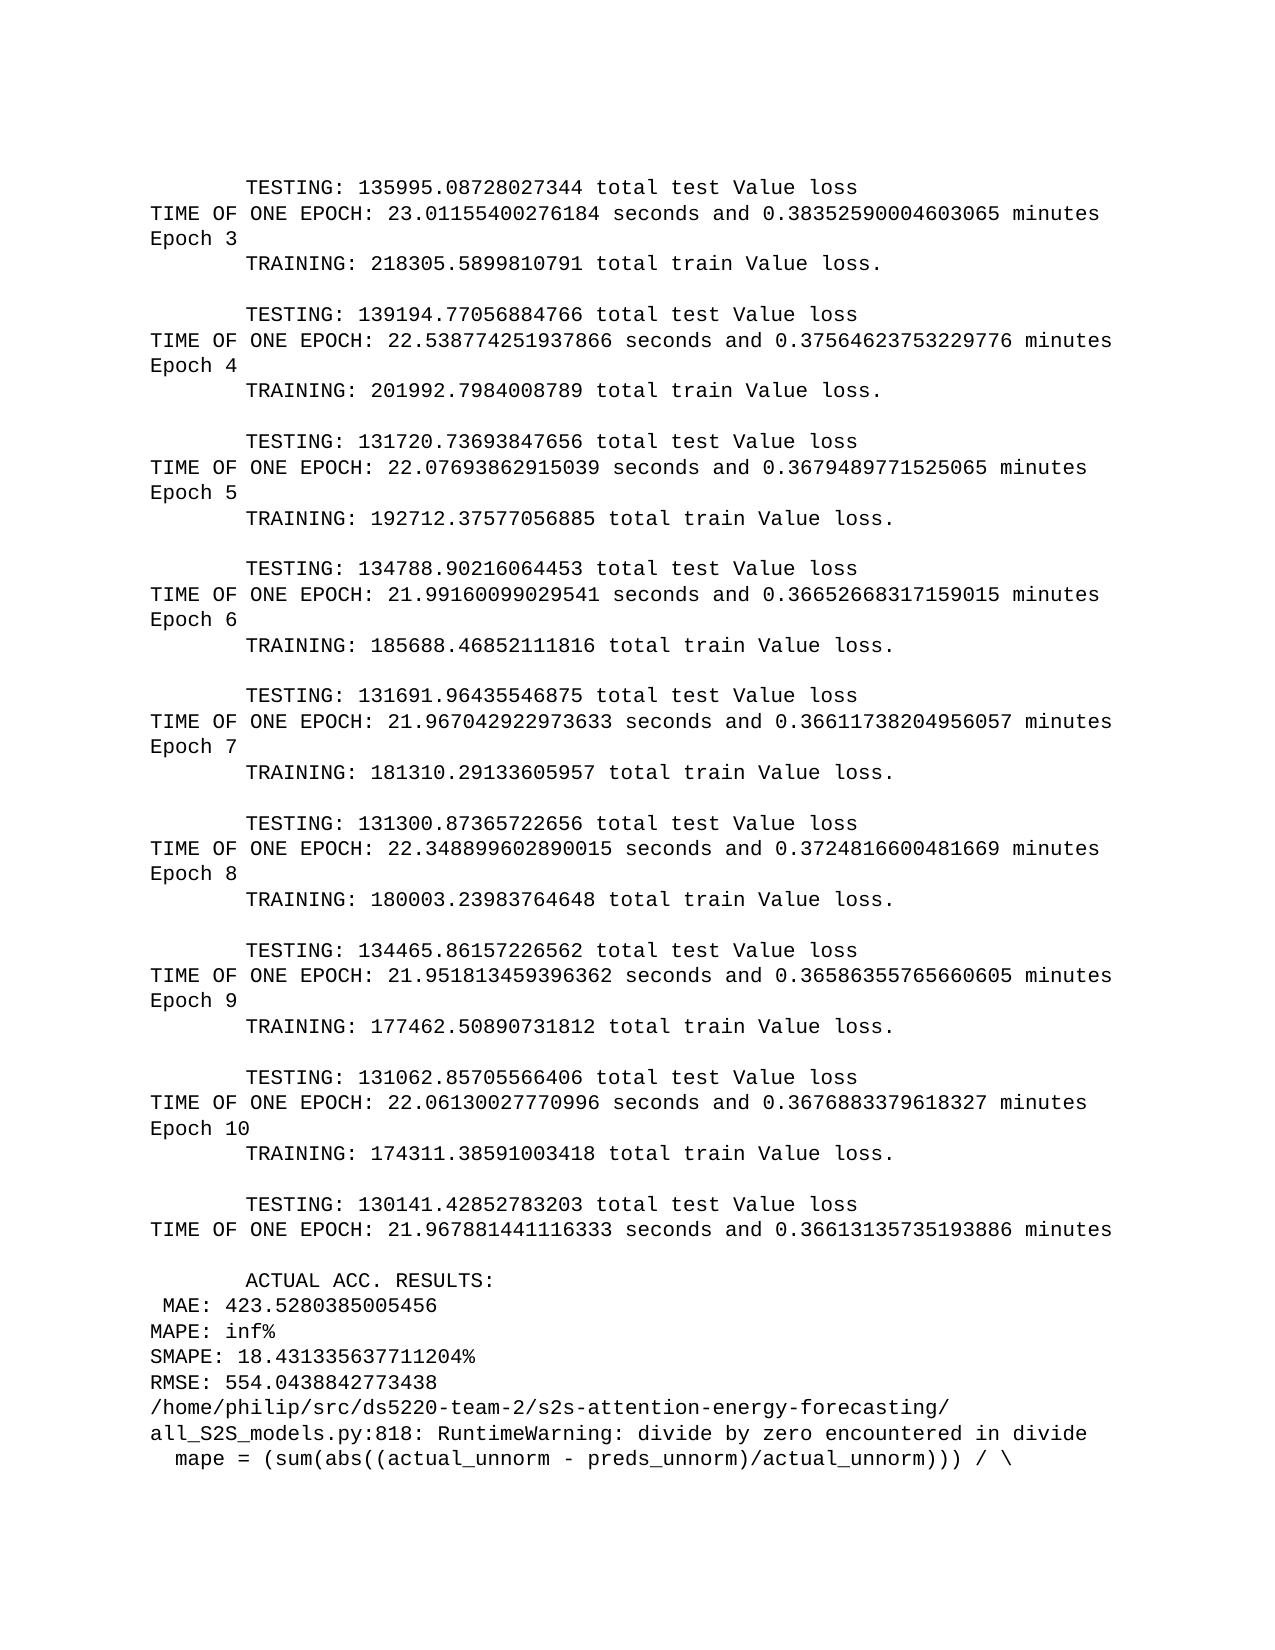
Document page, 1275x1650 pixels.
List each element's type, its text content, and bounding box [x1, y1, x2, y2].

text TESTING: 134465.86157226562 total test Value loss [150, 938, 1125, 963]
text /home/philip/src/ds5220-team-2/s2s-attention-energy-forecasting/all_S2S_models.py:818: RuntimeWarning: divide by zero encountered in divide [150, 1395, 1125, 1446]
text TIME OF ONE EPOCH: 22.538774251937866 seconds and 0.37564623753229776 minutes [150, 328, 1125, 353]
text TRAINING: 201992.7984008789 total train Value loss. [150, 379, 1125, 404]
text MAE: 423.5280385005456 [150, 1294, 1125, 1319]
text TIME OF ONE EPOCH: 21.967042922973633 seconds and 0.36611738204956057 minutes [150, 709, 1125, 734]
text TIME OF ONE EPOCH: 21.967881441116333 seconds and 0.36613135735193886 minutes [150, 1217, 1125, 1243]
text TRAINING: 180003.23983764648 total train Value loss. [150, 887, 1125, 912]
text TESTING: 131691.96435546875 total test Value loss [150, 684, 1125, 709]
text Epoch 6 [150, 607, 1125, 633]
text SMAPE: 18.431335637711204% [150, 1344, 1125, 1370]
text mape = (sum(abs((actual_unnorm - preds_unnorm)/actual_unnorm))) / \ [150, 1446, 1125, 1472]
text TESTING: 139194.77056884766 total test Value loss [150, 302, 1125, 328]
text TESTING: 131720.73693847656 total test Value loss [150, 429, 1125, 455]
text TESTING: 134788.90216064453 total test Value loss [150, 557, 1125, 582]
text TRAINING: 185688.46852111816 total train Value loss. [150, 633, 1125, 658]
text TRAINING: 192712.37577056885 total train Value loss. [150, 506, 1125, 531]
text TRAINING: 218305.5899810791 total train Value loss. [150, 252, 1125, 277]
text TESTING: 131062.85705566406 total test Value loss [150, 1065, 1125, 1090]
text Epoch 7 [150, 734, 1125, 760]
text TIME OF ONE EPOCH: 21.99160099029541 seconds and 0.36652668317159015 minutes [150, 582, 1125, 607]
text Epoch 3 [150, 226, 1125, 252]
text Epoch 9 [150, 989, 1125, 1014]
text Epoch 8 [150, 862, 1125, 887]
text TESTING: 135995.08728027344 total test Value loss [150, 175, 1125, 201]
text TIME OF ONE EPOCH: 22.07693862915039 seconds and 0.3679489771525065 minutes [150, 455, 1125, 480]
text TIME OF ONE EPOCH: 22.06130027770996 seconds and 0.3676883379618327 minutes [150, 1090, 1125, 1116]
text TESTING: 131300.87365722656 total test Value loss [150, 811, 1125, 836]
text MAPE: inf% [150, 1319, 1125, 1344]
text TIME OF ONE EPOCH: 22.348899602890015 seconds and 0.3724816600481669 minutes [150, 836, 1125, 862]
text TRAINING: 177462.50890731812 total train Value loss. [150, 1014, 1125, 1039]
text TIME OF ONE EPOCH: 21.951813459396362 seconds and 0.36586355765660605 minutes [150, 963, 1125, 989]
text TRAINING: 181310.29133605957 total train Value loss. [150, 760, 1125, 785]
text Epoch 10 [150, 1116, 1125, 1141]
text TRAINING: 174311.38591003418 total train Value loss. [150, 1141, 1125, 1167]
text Epoch 5 [150, 480, 1125, 506]
text Epoch 4 [150, 353, 1125, 379]
text TESTING: 130141.42852783203 total test Value loss [150, 1192, 1125, 1217]
text RMSE: 554.0438842773438 [150, 1370, 1125, 1395]
text TIME OF ONE EPOCH: 23.01155400276184 seconds and 0.38352590004603065 minutes [150, 201, 1125, 226]
text ACTUAL ACC. RESULTS: [150, 1268, 1125, 1294]
